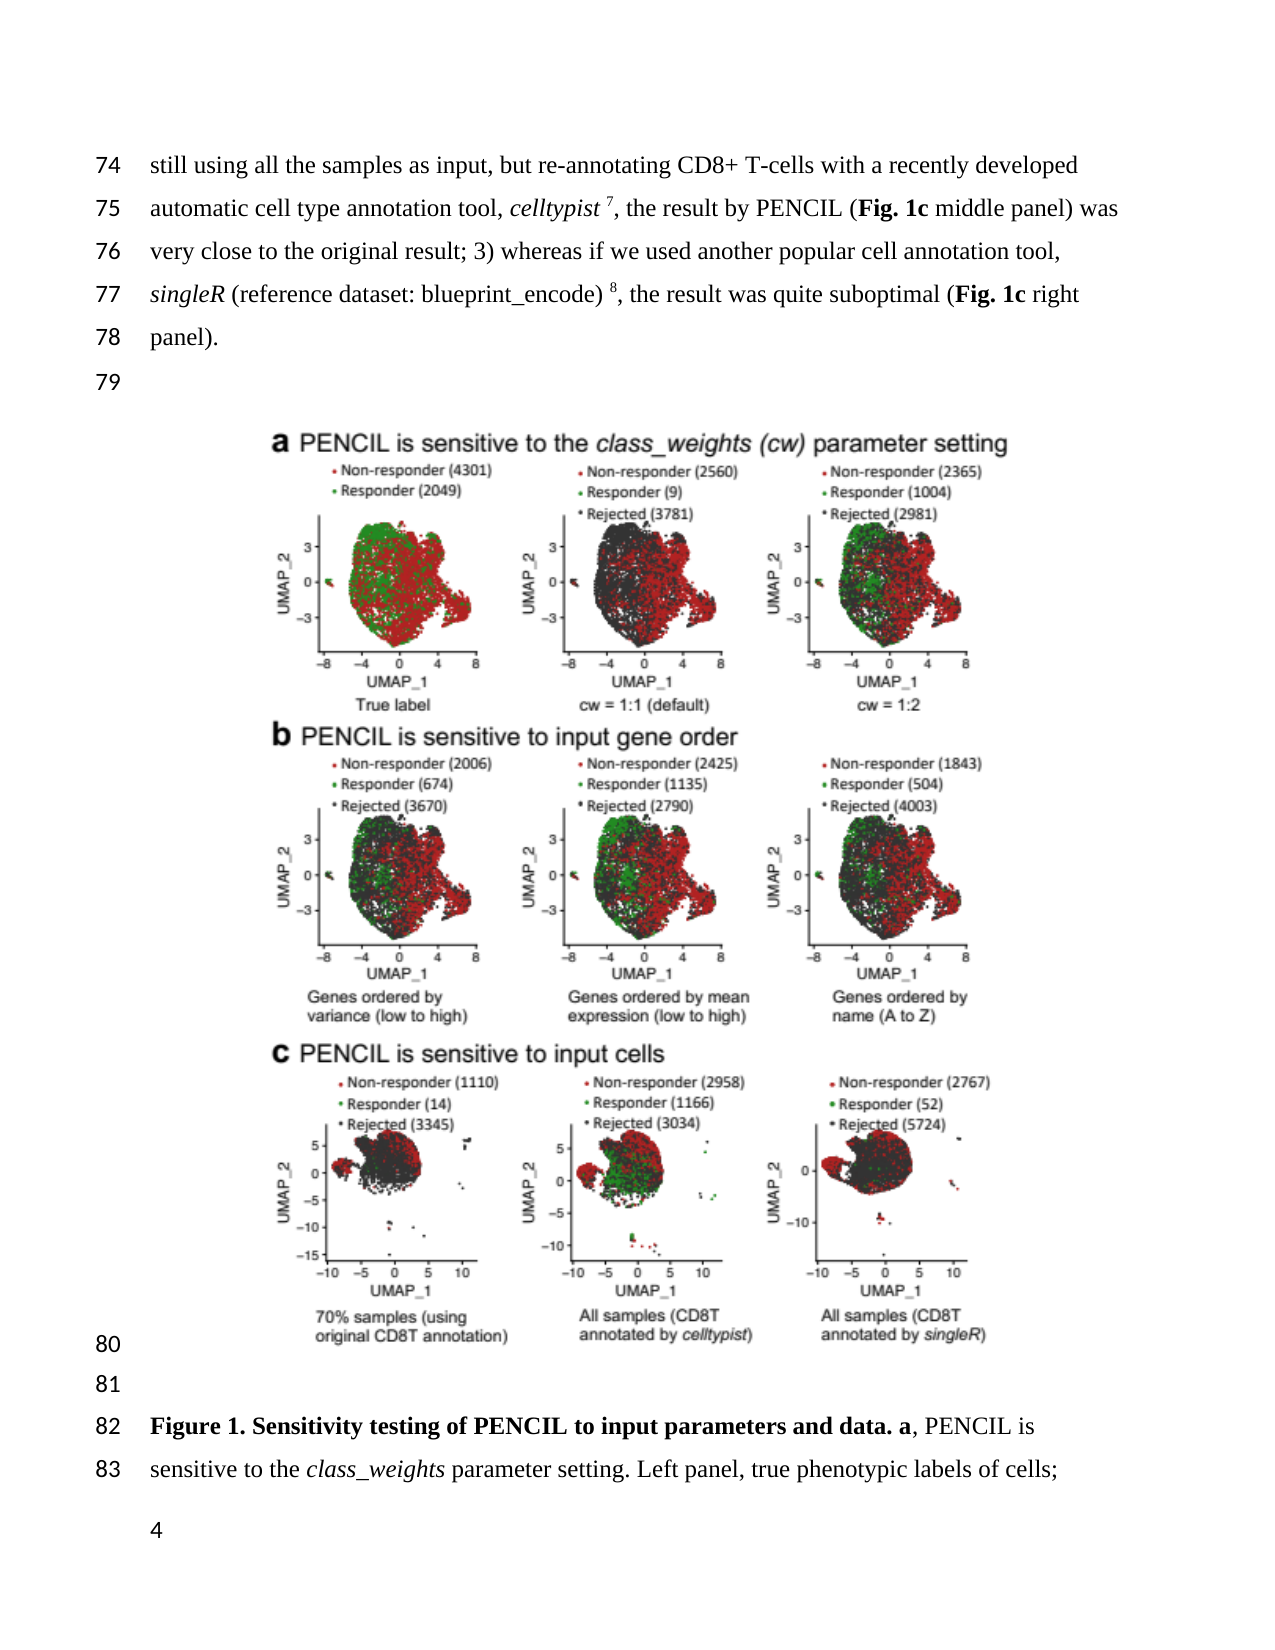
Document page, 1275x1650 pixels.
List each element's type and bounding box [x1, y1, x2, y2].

text [150, 150, 1125, 351]
text [150, 1411, 1125, 1483]
